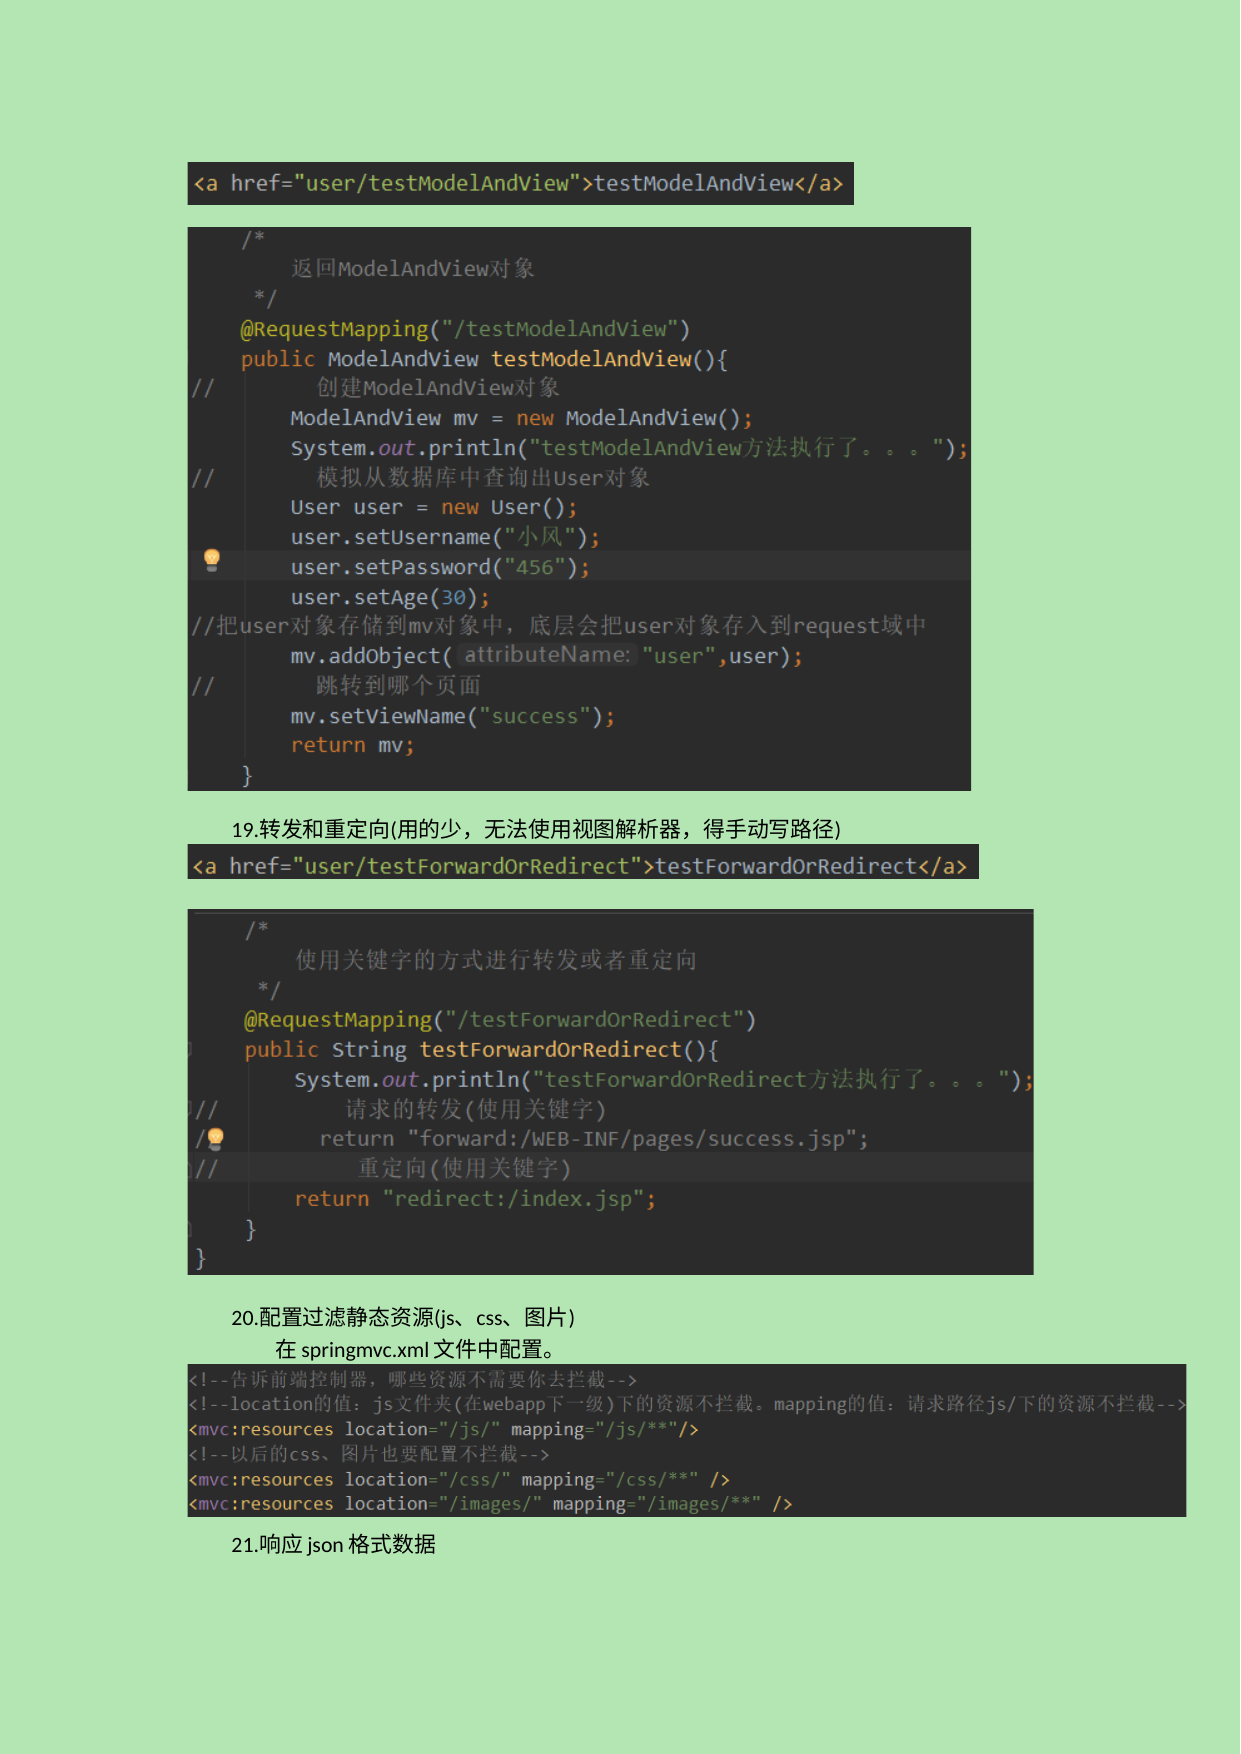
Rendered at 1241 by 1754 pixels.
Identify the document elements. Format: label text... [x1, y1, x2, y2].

text 19.转发和重定向(用的少，无法使用视图解析器，得手动写路径) [187, 812, 1053, 844]
picture [187, 844, 979, 879]
picture [187, 227, 972, 791]
picture [187, 162, 854, 205]
text 21.响应json格式数据 [187, 1527, 1053, 1559]
picture [187, 1364, 1187, 1517]
text 在springmvc.xml文件中配置。 [187, 1332, 1053, 1364]
text 20.配置过滤静态资源(js、css、图片) [187, 1299, 1053, 1332]
picture [187, 909, 1034, 1275]
